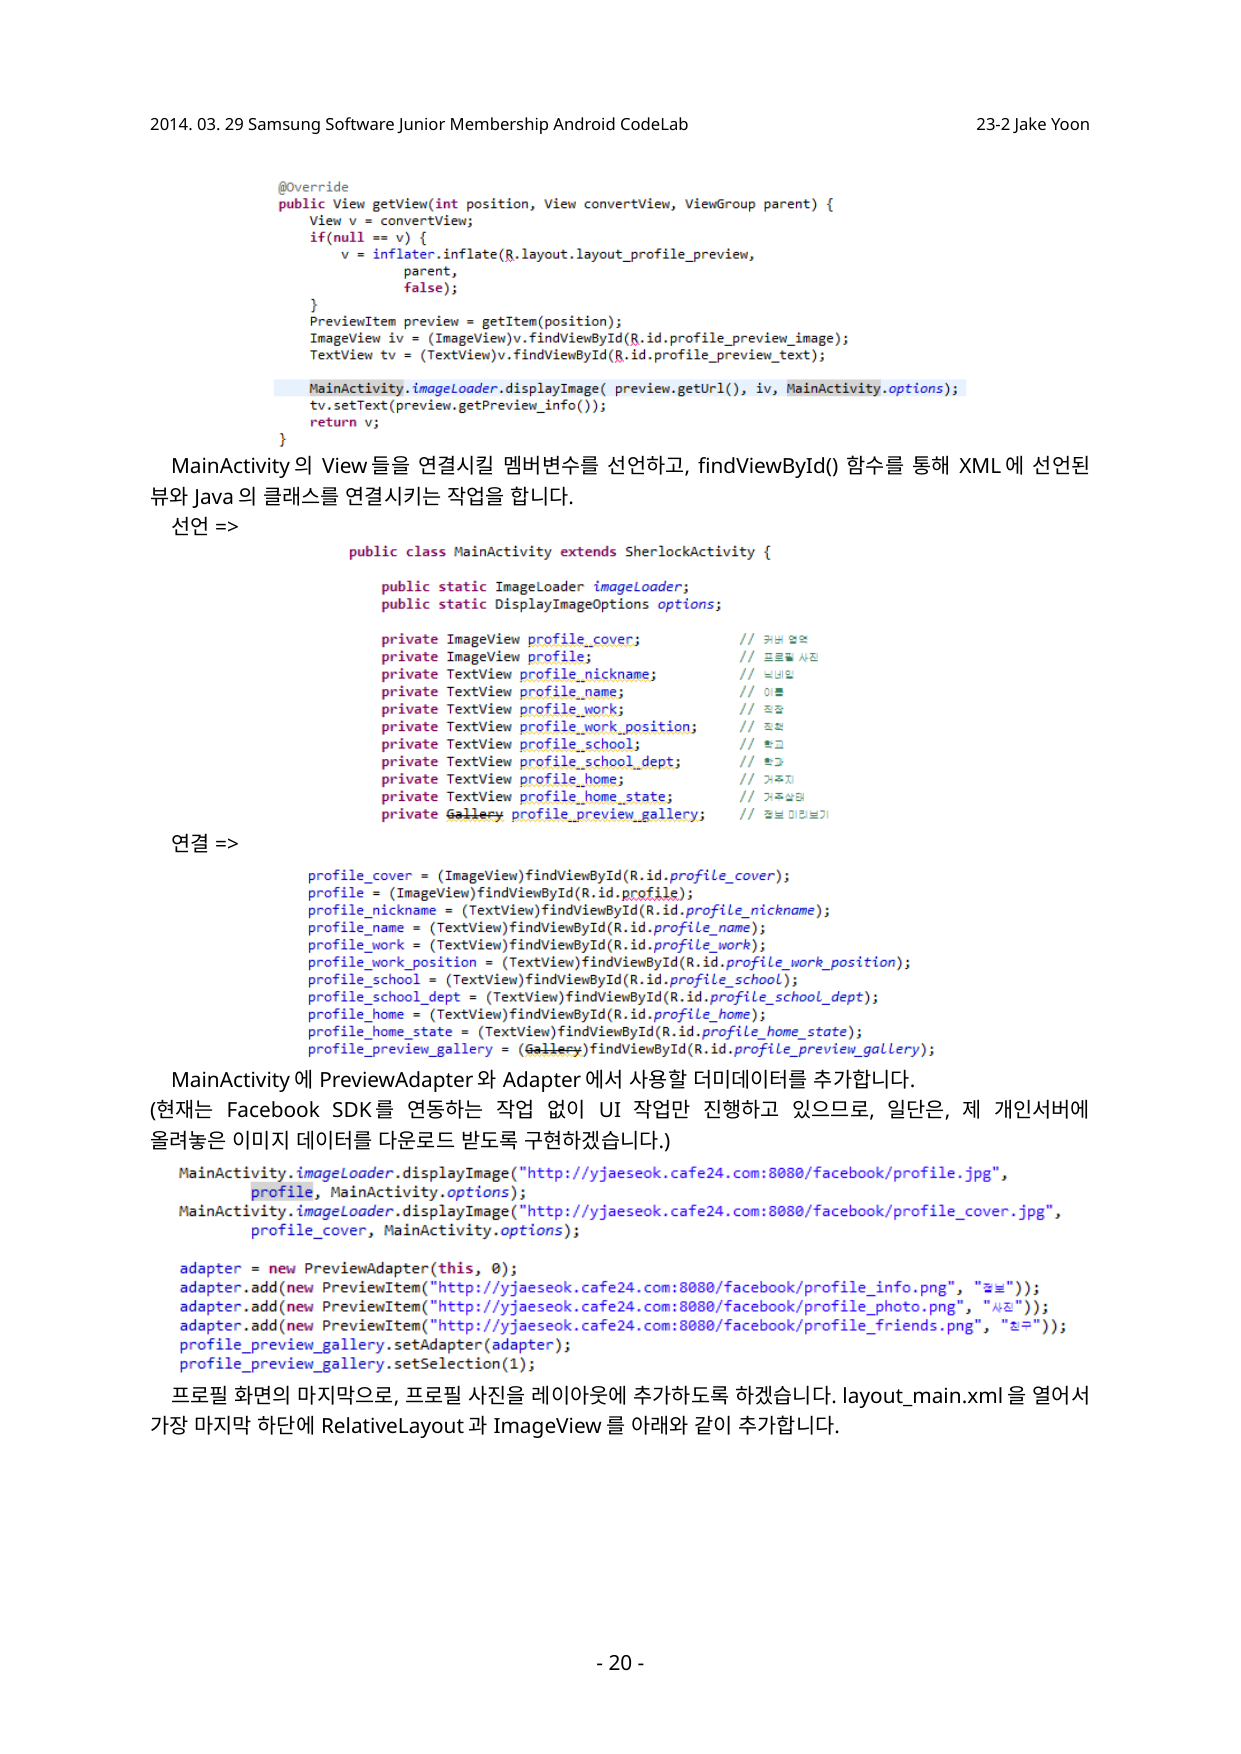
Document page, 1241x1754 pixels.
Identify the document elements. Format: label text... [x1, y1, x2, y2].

picture [302, 858, 959, 1064]
picture [273, 177, 967, 450]
text 연결 => [150, 828, 1090, 858]
text 프로필 화면의 마지막으로, 프로필 사진을 레이아웃에 추가하도록 하겠습니다. layout_main.xml을 열어서 가장 마지막 하단에 RelativeLayout과 ImageView를 아래와 같이 추가합니다. [150, 1379, 1090, 1439]
text 선언 => [150, 510, 1090, 541]
picture [163, 1154, 1078, 1379]
text MainActivity의 View들을 연결시킬 멤버변수를 선언하고, findViewById() 함수를 통해 XML에 선언된 뷰와 Java의 클래스를 연결시키는 작업을 합니다. [150, 449, 1090, 510]
text (현재는 Facebook SDK를 연동하는 작업 없이 UI 작업만 진행하고 있으므로, 일단은, 제 개인서버에 올려놓은 이미지 데이터를 다운로드 받도록 구현하겠습니다.) [150, 1093, 1090, 1154]
picture [349, 540, 912, 828]
text MainActivity에 PreviewAdapter와 Adapter에서 사용할 더미데이터를 추가합니다. [150, 1063, 1090, 1093]
